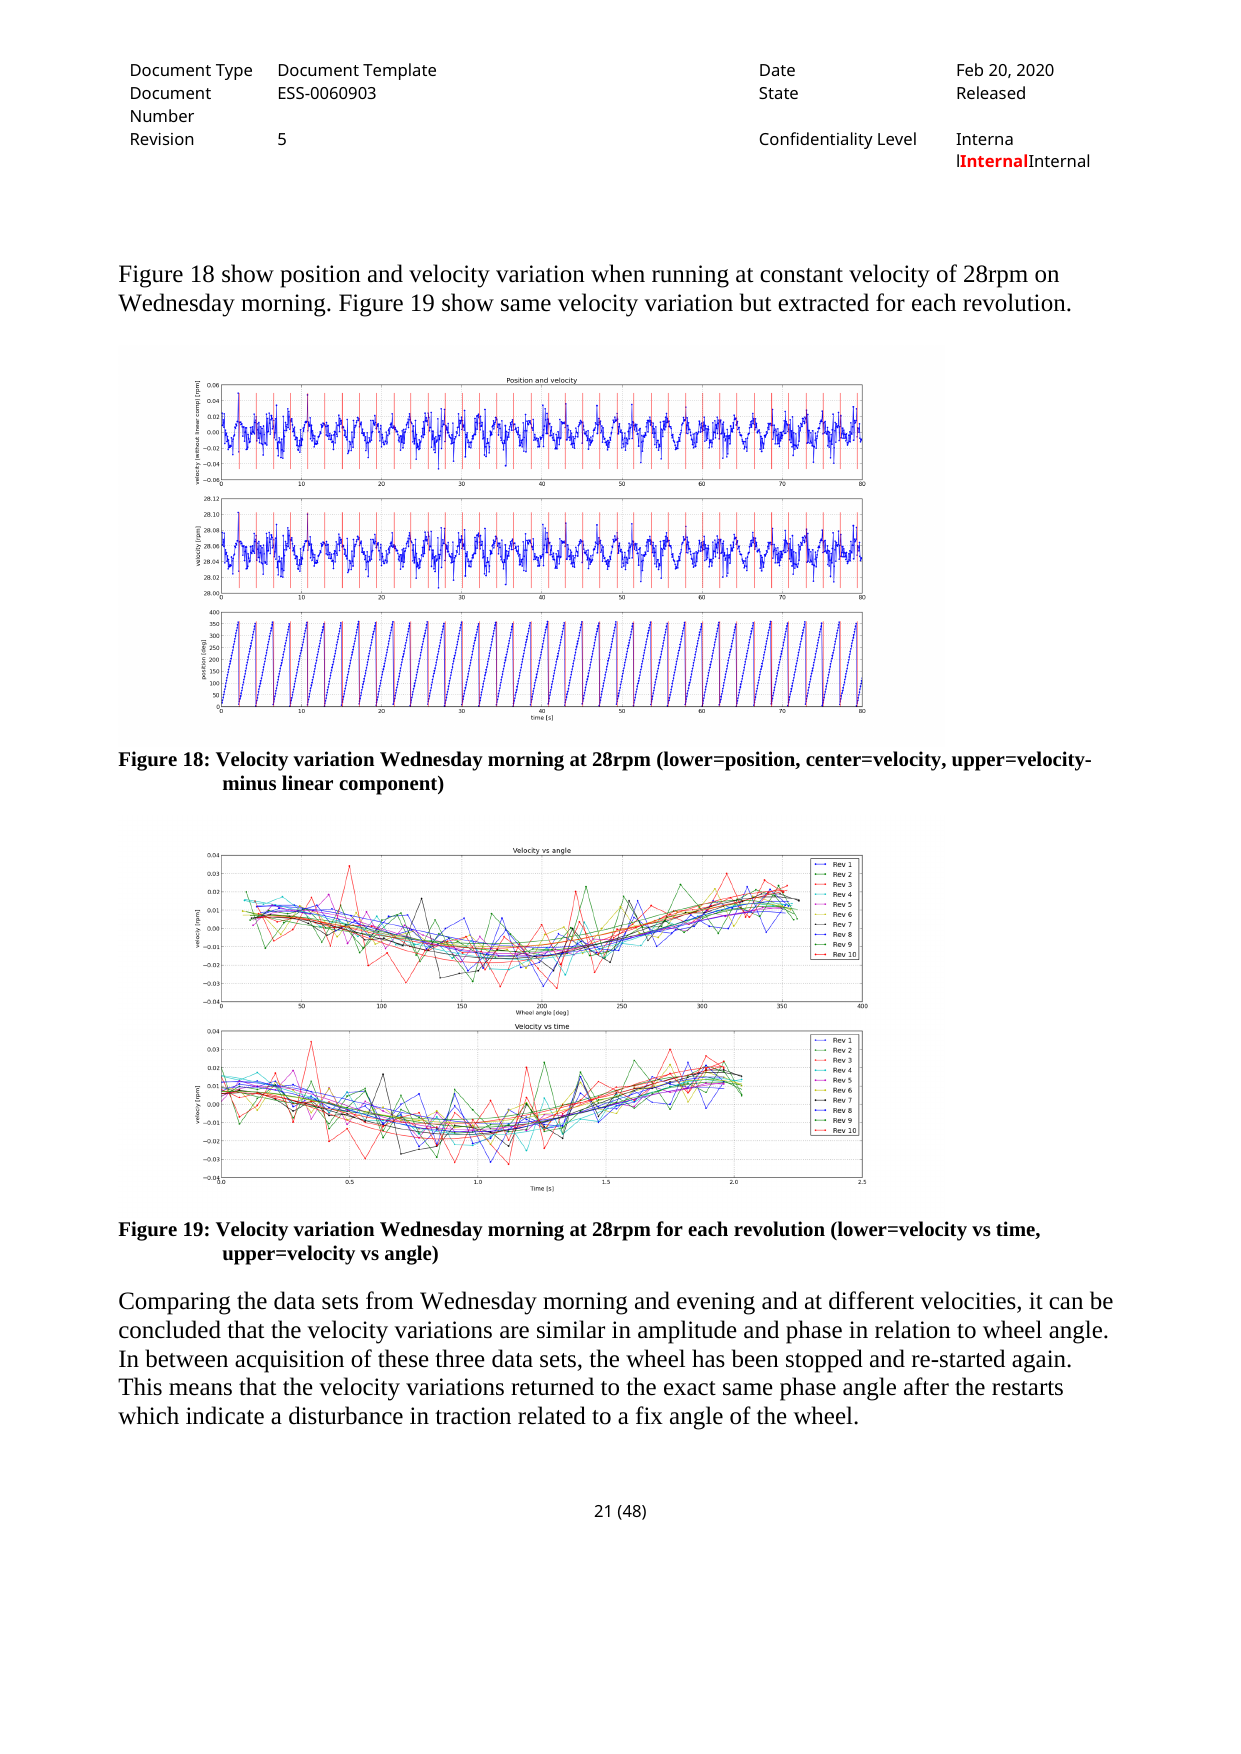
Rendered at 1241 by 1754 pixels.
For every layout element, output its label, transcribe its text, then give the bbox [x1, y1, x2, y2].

picture [118, 345, 945, 747]
text Figure 19: Velocity variation Wednesday morning at 28rpm for each revolution (lower=velocity vs time, upper=velocity vs angle) [118, 1217, 1122, 1265]
text Comparing the data sets from Wednesday morning and evening and at different velocities, it can be concluded that the velocity variations are similar in amplitude and phase in relation to wheel angle. In between acquisition of these three data sets, the wheel has been stopped and re-started again. This means that the velocity variations returned to the exact same phase angle after the restarts which indicate a disturbance in traction related to a fix angle of the wheel. [118, 1286, 1122, 1430]
picture [118, 815, 945, 1218]
text Figure 18 show position and velocity variation when running at constant velocity of 28rpm on Wednesday morning. Figure 19 show same velocity variation but extracted for each revolution. [118, 259, 1122, 316]
text Figure 18: Velocity variation Wednesday morning at 28rpm (lower=position, center=velocity, upper=velocity-minus linear component) [118, 747, 1122, 795]
